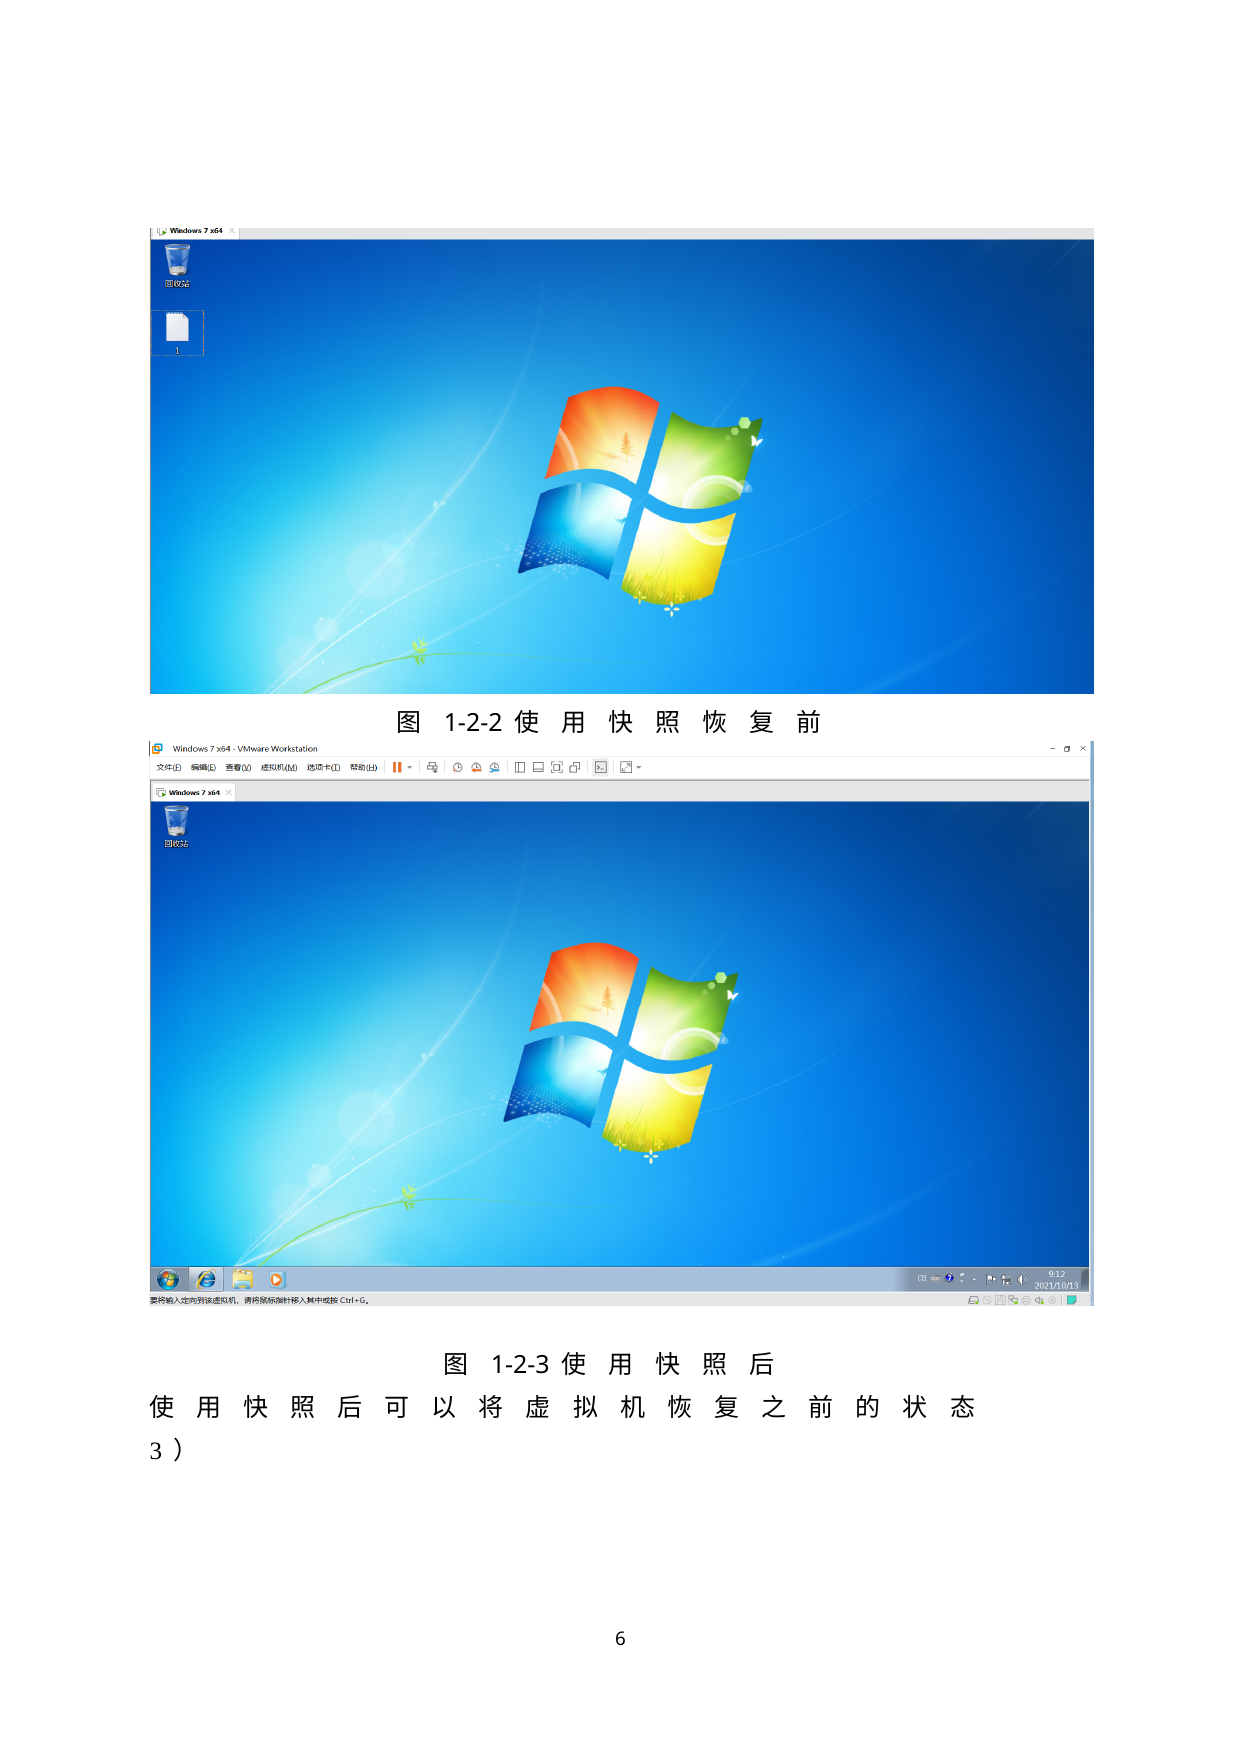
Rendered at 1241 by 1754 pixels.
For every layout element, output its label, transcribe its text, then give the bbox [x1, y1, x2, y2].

picture [149, 228, 1094, 694]
text 图1-2-2使用快照恢复前 [149, 699, 1091, 741]
text 使用快照后可以将虚拟机恢复之前的状态 [149, 1384, 1091, 1427]
picture [149, 741, 1094, 1306]
text 图1-2-3使用快照后 [149, 1341, 1091, 1384]
text 3） [149, 1427, 1091, 1470]
